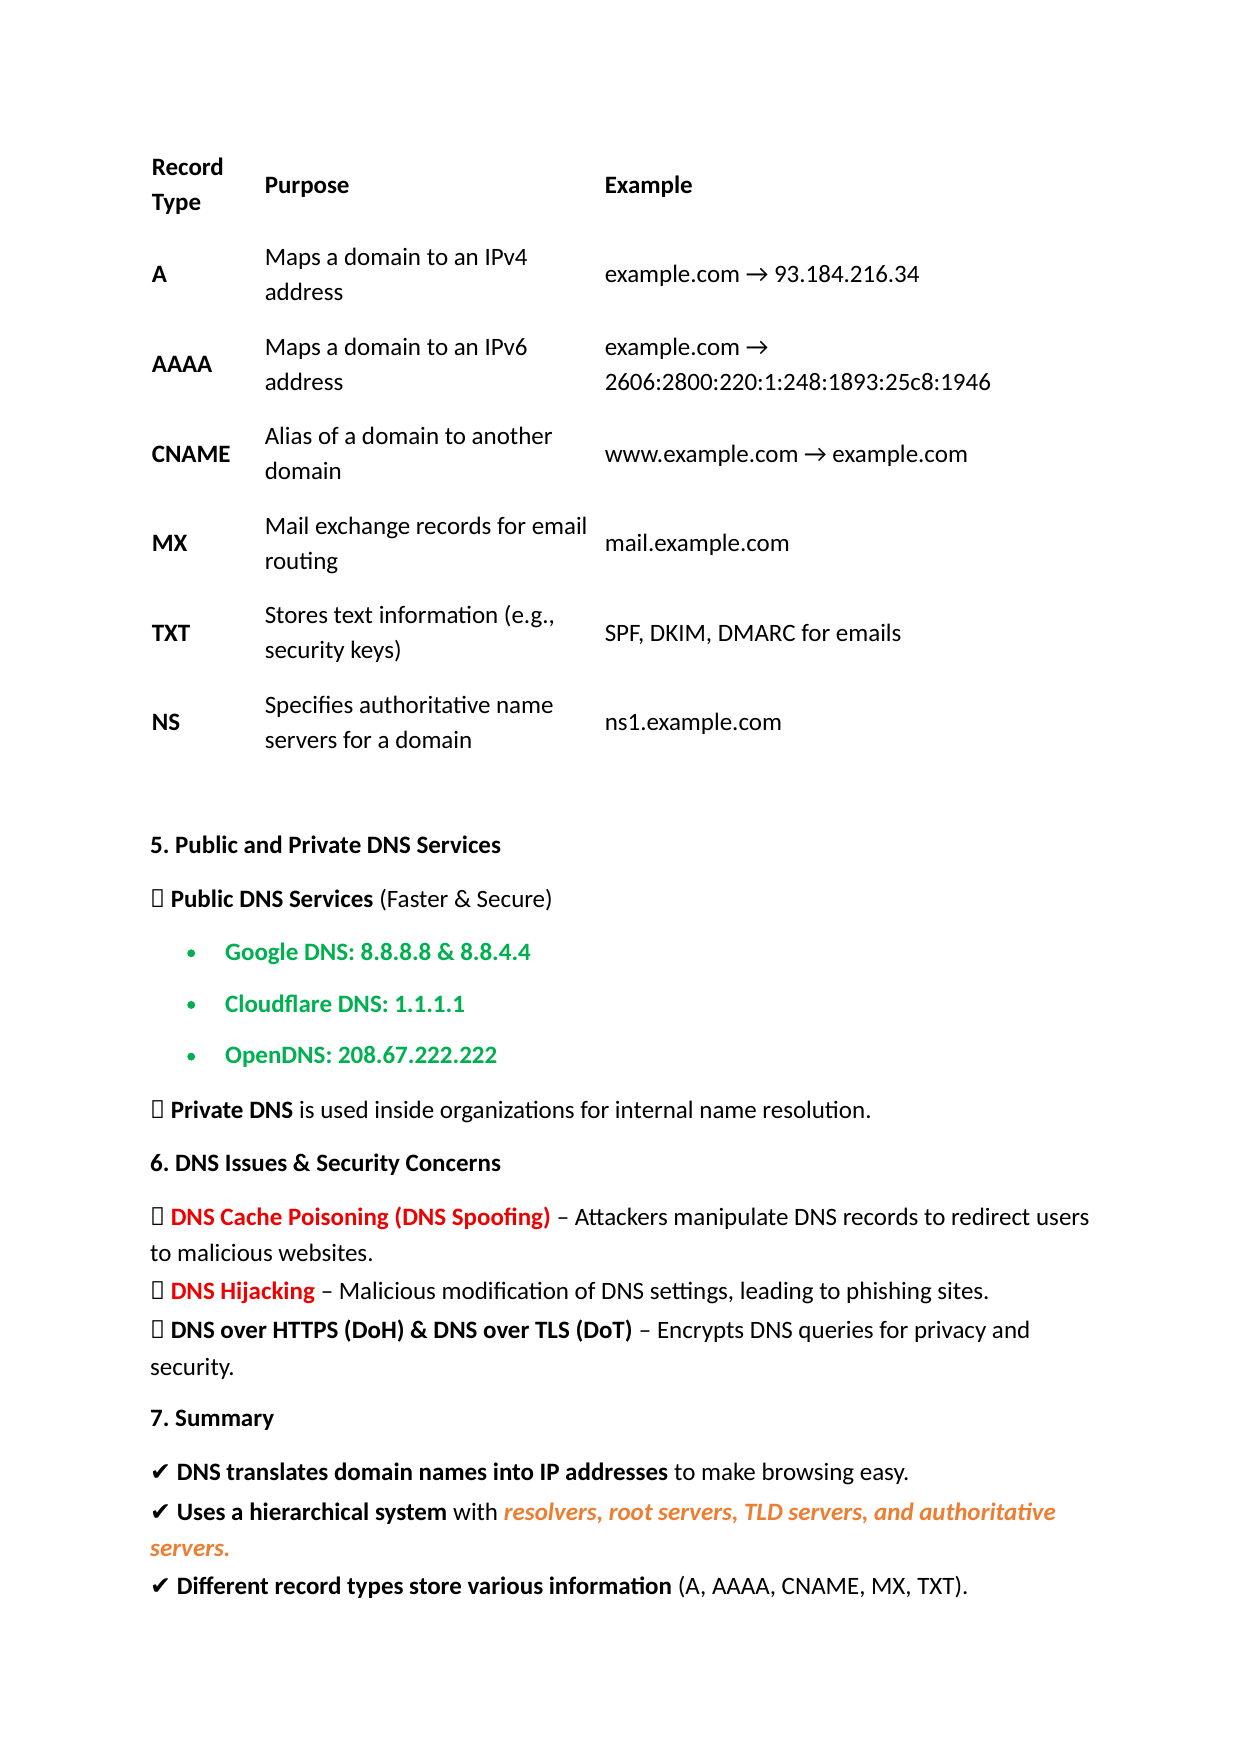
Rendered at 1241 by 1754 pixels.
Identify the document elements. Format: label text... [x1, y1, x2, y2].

text 7. Summary [150, 1402, 1090, 1433]
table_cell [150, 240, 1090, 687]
text 🔹 Public DNS Services (Faster & Secure) [150, 880, 1090, 914]
text 🔹 Private DNS is used inside organizations for internal name resolution. [150, 1091, 1090, 1125]
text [150, 1454, 1090, 1601]
list OpenDNS: 208.67.222.222 [187, 1039, 1090, 1070]
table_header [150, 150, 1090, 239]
list Cloudflare DNS: 1.1.1.1 [187, 988, 1090, 1018]
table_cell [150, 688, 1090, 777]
list Google DNS: 8.8.8.8 & 8.8.4.4 [187, 936, 1090, 967]
text 6. DNS Issues & Security Concerns [150, 1147, 1090, 1178]
text 5. Public and Private DNS Services [150, 829, 1090, 859]
text 🔹 DNS Cache Poisoning (DNS Spoofing) – Attackers manipulate DNS records to redirect users to malicious websites. 🔹 DNS Hijacking – Malicious modification of DNS settings, leading to phishing sites. 🔹 DNS over HTTPS (DoH) & DNS over TLS (DoT) – Encrypts DNS queries for privacy and security. [150, 1199, 1090, 1381]
